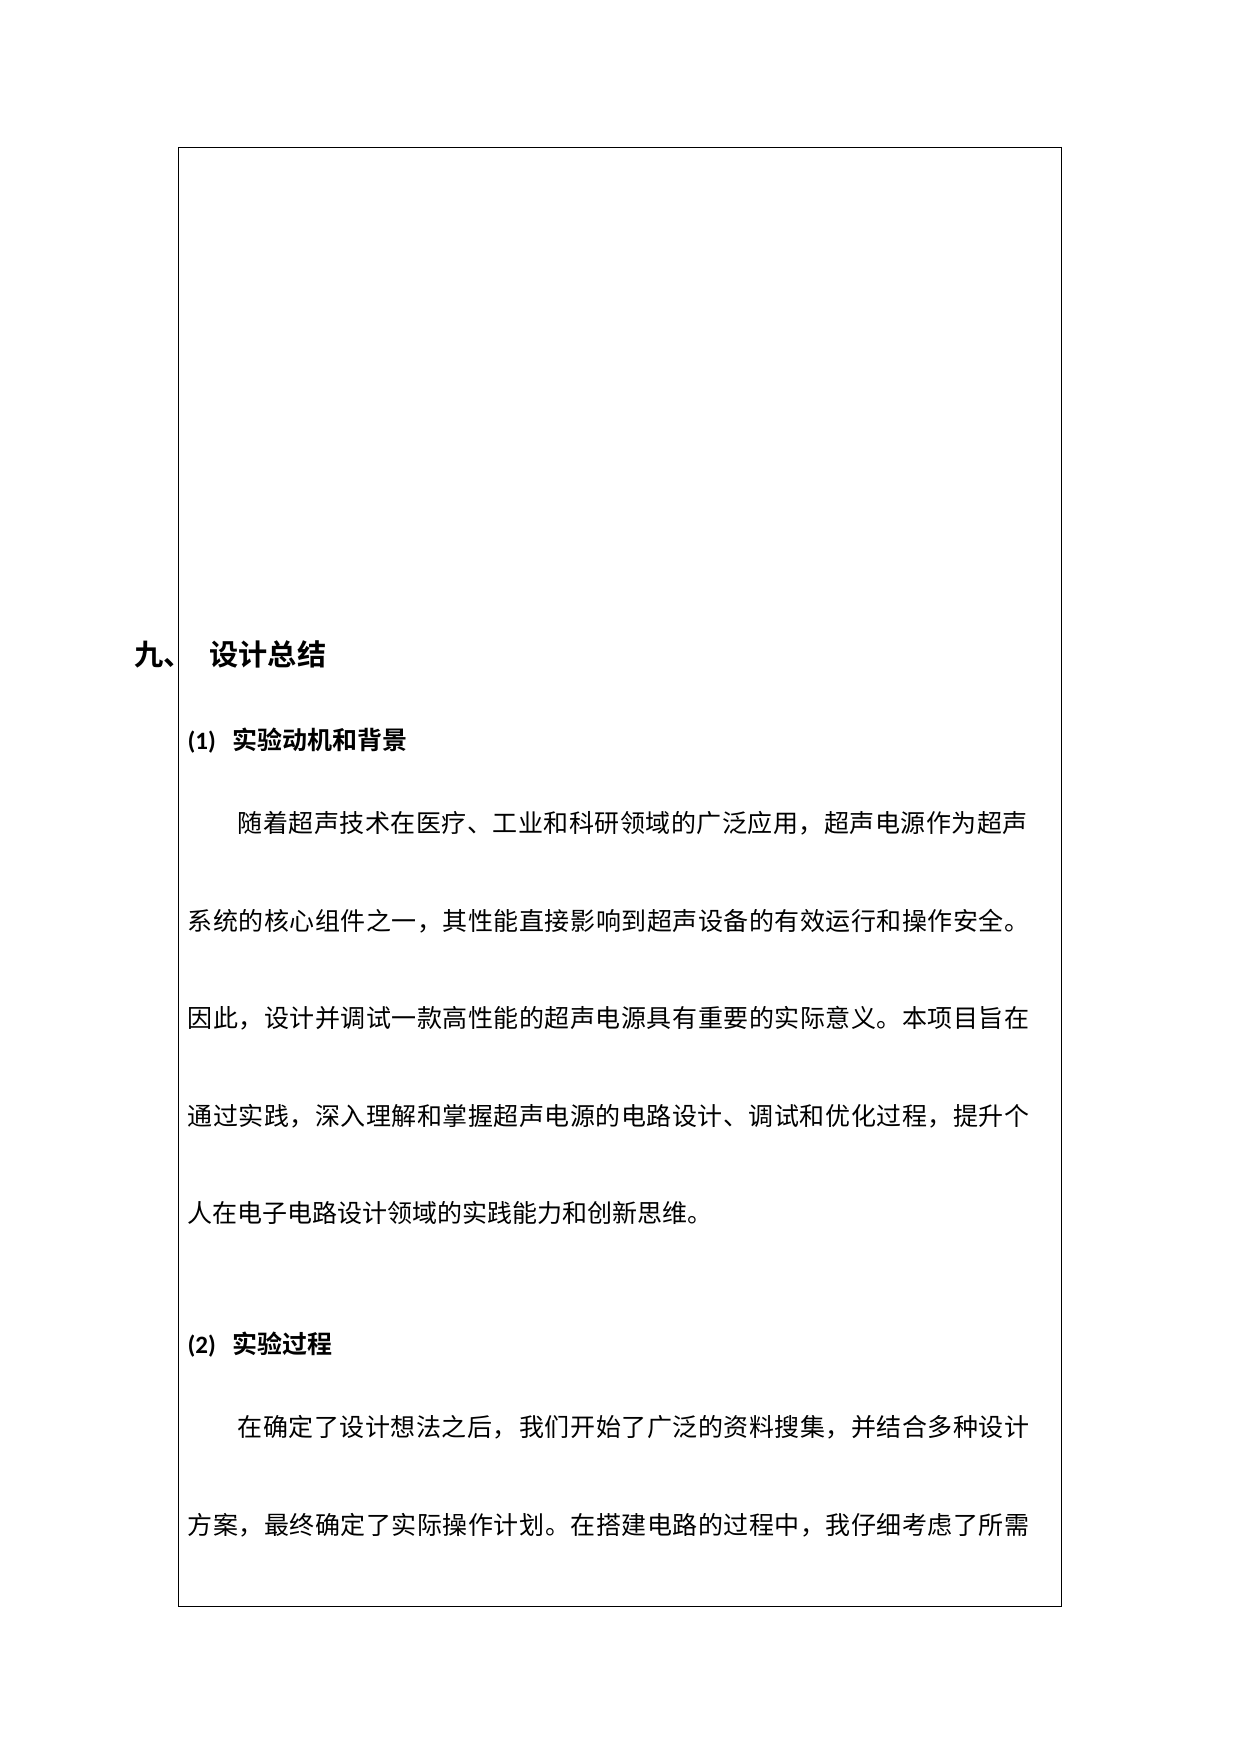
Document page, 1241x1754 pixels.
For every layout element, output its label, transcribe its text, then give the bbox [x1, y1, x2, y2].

list 设计总结 [179, 620, 1031, 685]
list 实验动机和背景 [187, 706, 1031, 771]
list 设计总结 [134, 620, 178, 685]
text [187, 1393, 1031, 1556]
list 实验过程 [187, 1310, 1031, 1375]
text 随着超声技术在医疗、工业和科研领域的广泛应用，超声电源作为超声系统的核心组件之一，其性能直接影响到超声设备的有效运行和操作安全。因此，设计并调试一款高性能的超声电源具有重要的实际意义。本项目旨在通过实践，深入理解和掌握超声电源的电路设计、调试和优化过程，提升个人在电子电路设计领域的实践能力和创新思维。 [187, 789, 1031, 1244]
